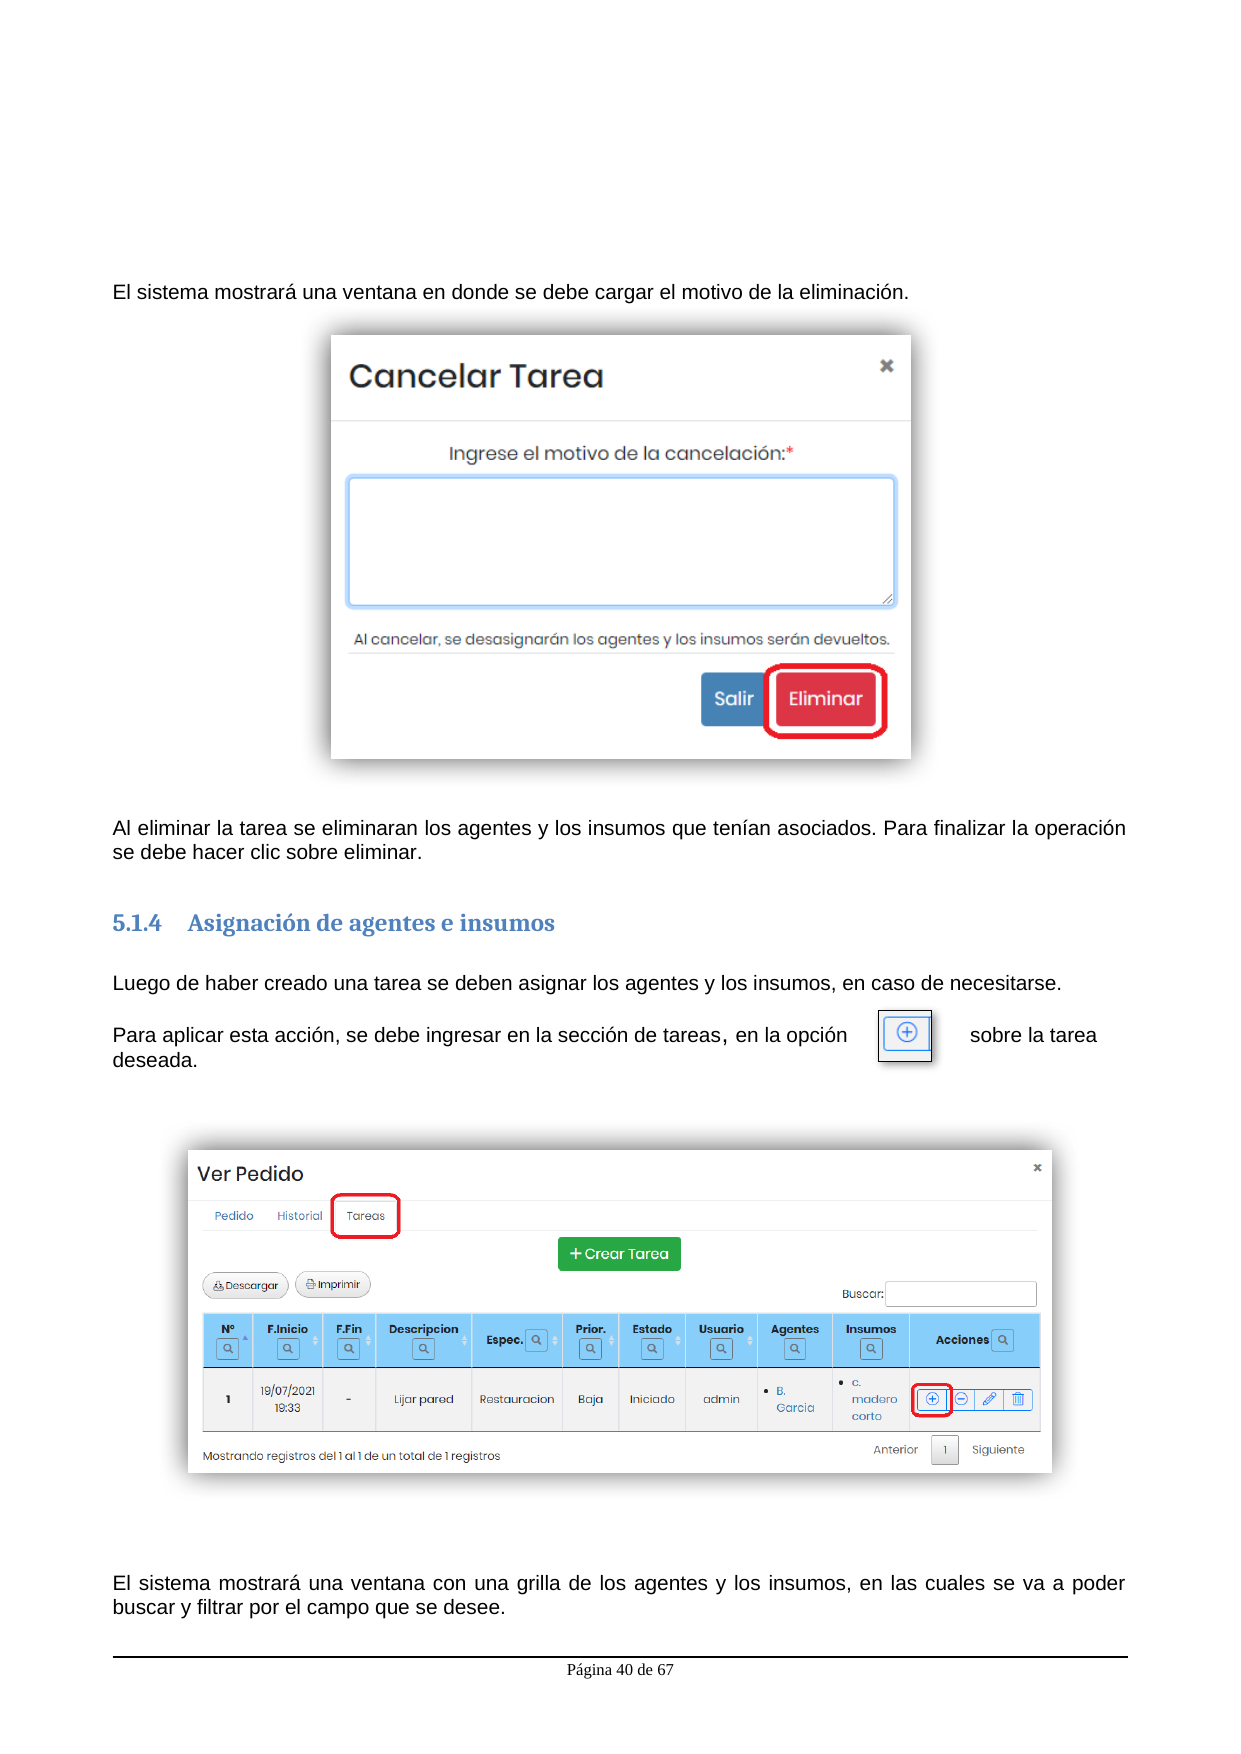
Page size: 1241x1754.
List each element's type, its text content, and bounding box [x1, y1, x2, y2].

text Luego de haber creado una tarea se deben asignar los agentes y los insumos, en caso de necesitarse. [112, 971, 1128, 995]
subtitle Asignación de agentes e insumos [112, 908, 1128, 937]
picture [331, 335, 911, 759]
text Para aplicar esta acción, se debe ingresar en la sección de tareas, en la opción sobre la tarea deseada. [931, 1019, 1128, 1071]
text Para aplicar esta acción, se debe ingresar en la sección de tareas, en la opción sobre la tarea deseada. [112, 1019, 886, 1071]
text Al eliminar la tarea se eliminaran los agentes y los insumos que tenían asociados. Para finalizar la operación se debe hacer clic sobre eliminar. [112, 816, 1128, 864]
text El sistema mostrará una ventana en donde se debe cargar el motivo de la eliminación. [112, 280, 1128, 304]
text El sistema mostrará una ventana con una grilla de los agentes y los insumos, en las cuales se va a poder buscar y filtrar por el campo que se desee. [112, 1571, 1128, 1619]
picture [879, 1011, 931, 1061]
picture [188, 1150, 1052, 1473]
